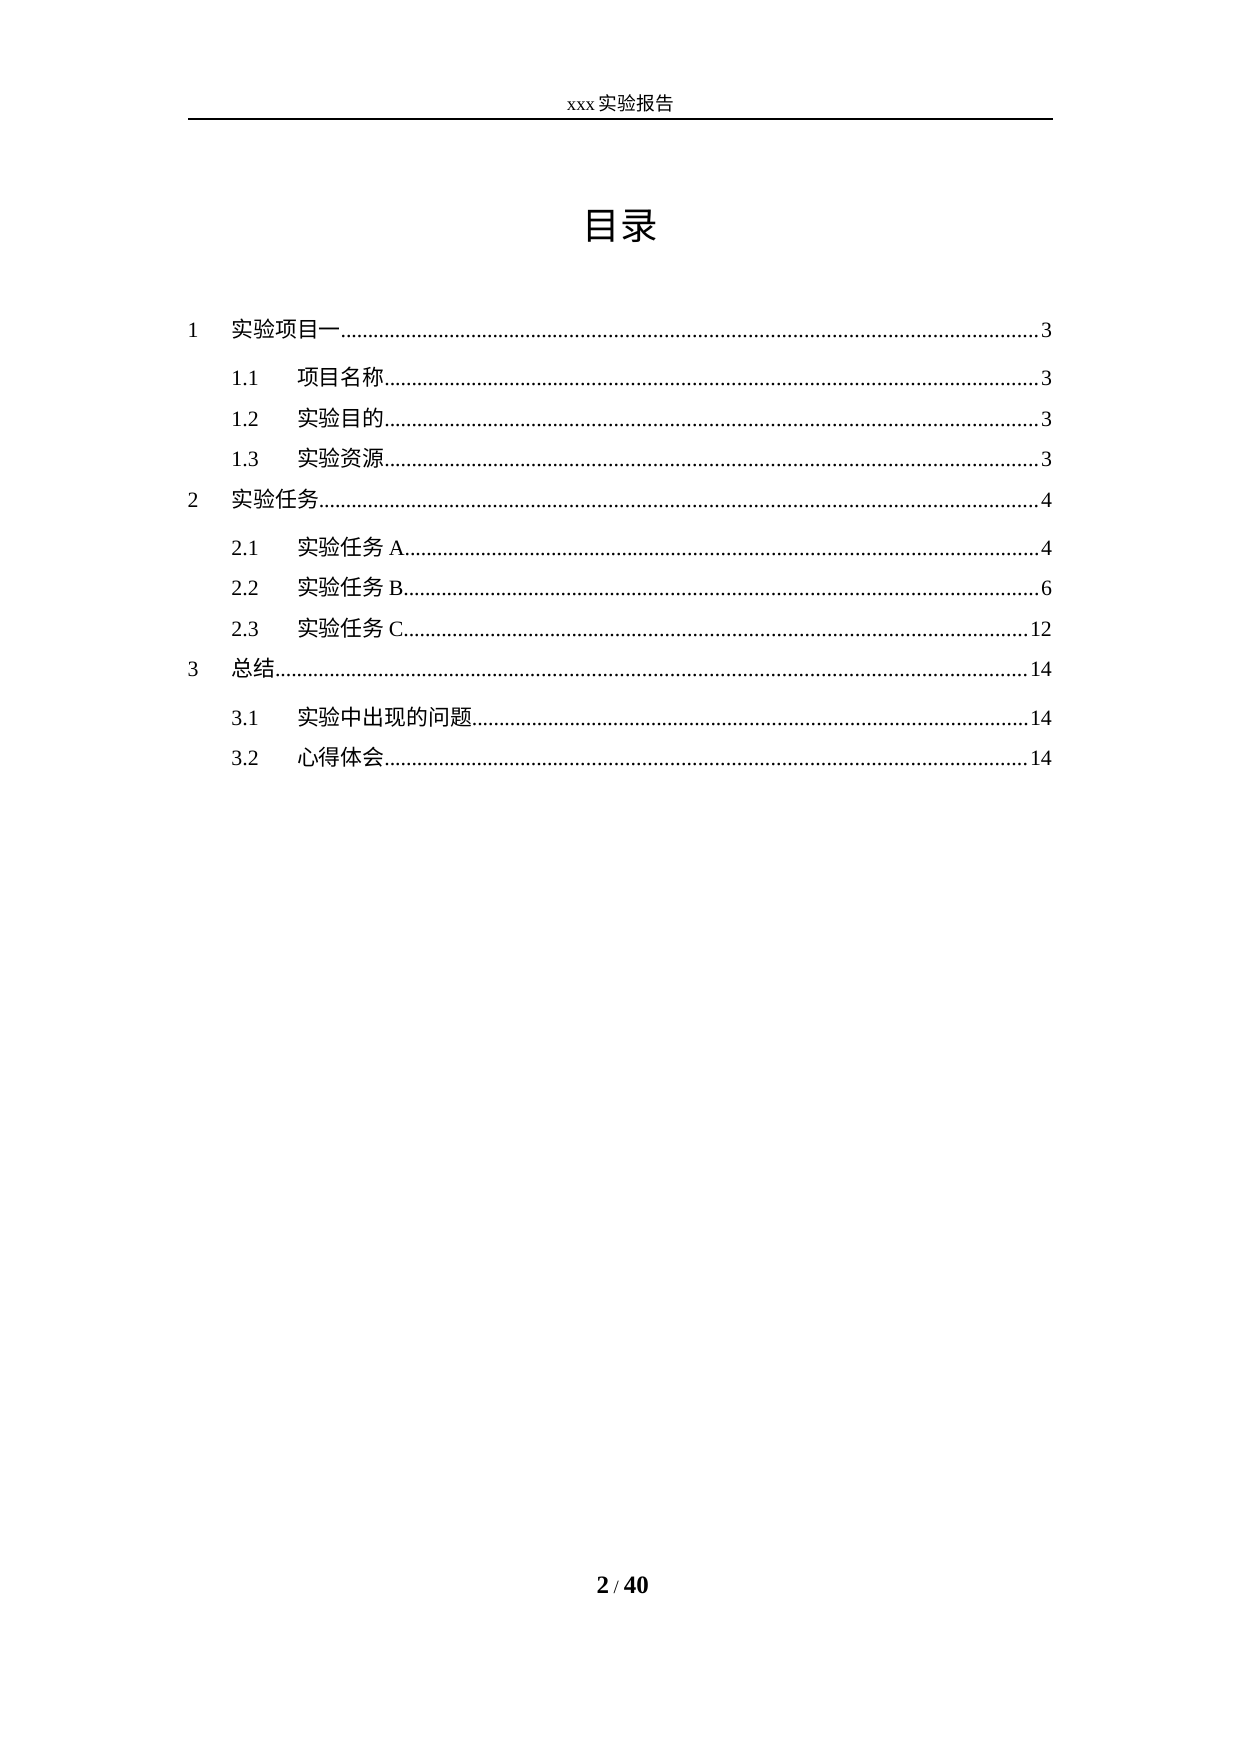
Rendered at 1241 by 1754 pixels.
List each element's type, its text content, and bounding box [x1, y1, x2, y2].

text 2.2 实验任务B 6 [231, 570, 1053, 602]
text 1 实验项目一 3 [187, 312, 1053, 344]
text 2.3 实验任务C 12 [231, 610, 1053, 643]
text 3.2 心得体会 14 [231, 739, 1053, 772]
text 3 总结 14 [187, 651, 1053, 683]
text 1.3 实验资源 3 [231, 441, 1053, 473]
text 2 实验任务 4 [187, 481, 1053, 514]
text 1.1 项目名称 3 [231, 360, 1053, 392]
text 1.2 实验目的 3 [231, 400, 1053, 433]
text 3.1 实验中出现的问题 14 [231, 699, 1053, 732]
text 2.1 实验任务A 4 [231, 529, 1053, 562]
text 目录 [187, 190, 1053, 255]
